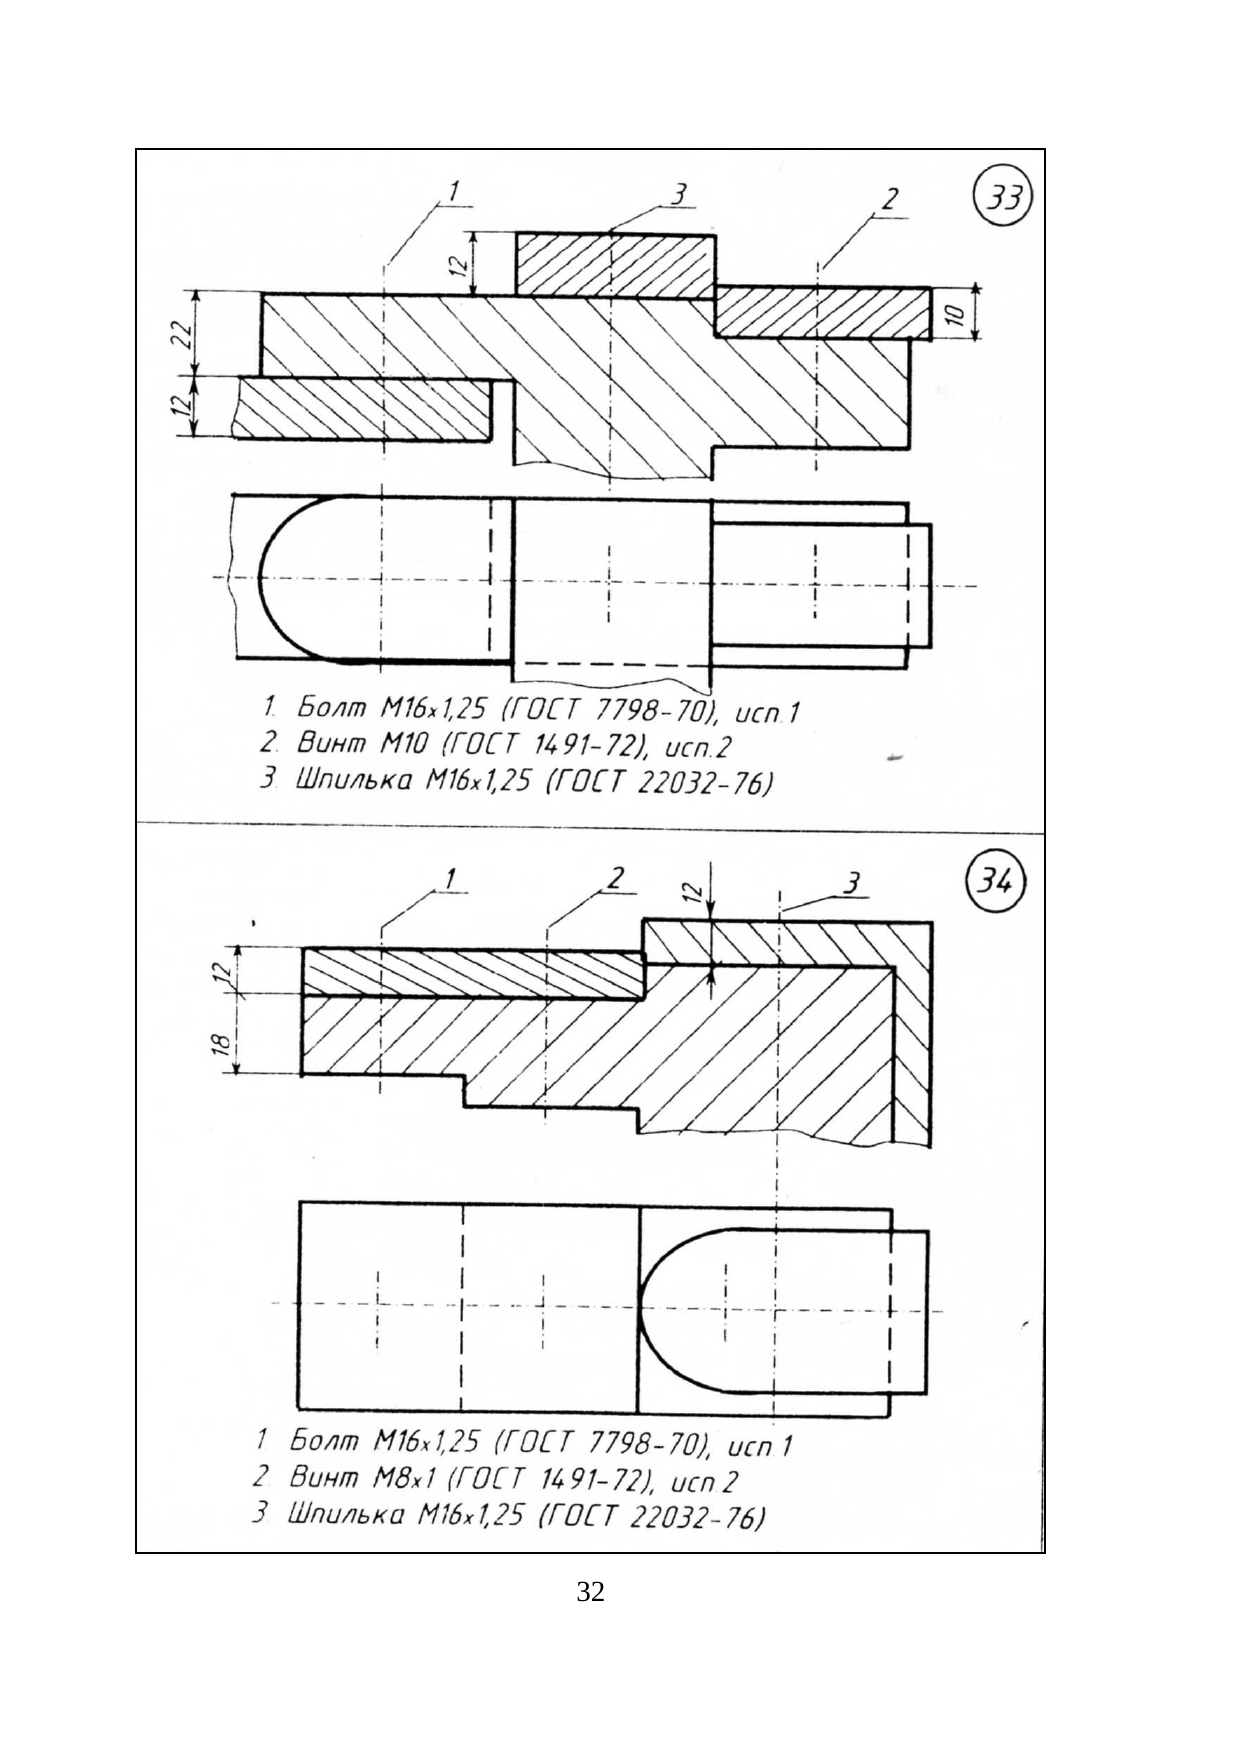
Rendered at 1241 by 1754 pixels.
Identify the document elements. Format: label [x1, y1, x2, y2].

picture [137, 150, 1044, 1552]
